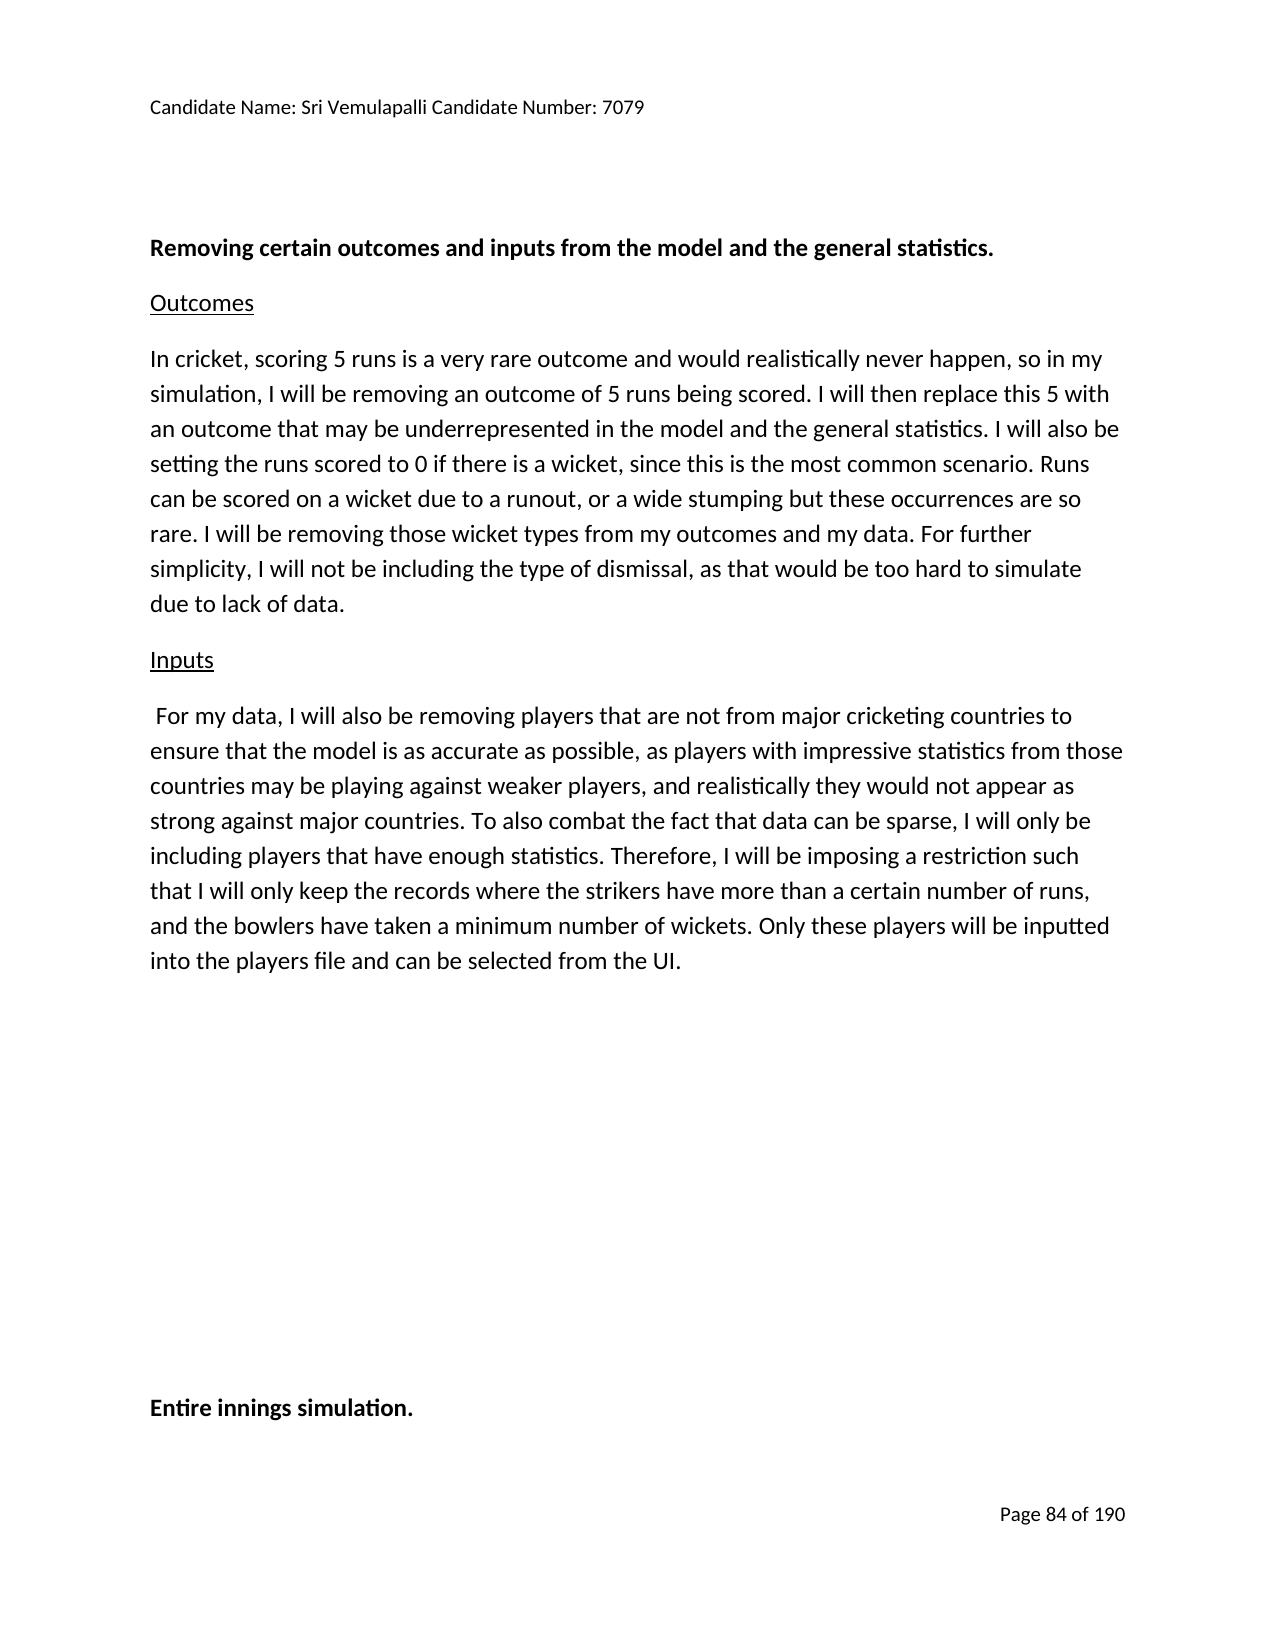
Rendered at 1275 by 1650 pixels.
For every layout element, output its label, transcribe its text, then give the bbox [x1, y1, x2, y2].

text Removing certain outcomes and inputs from the model and the general statistics. [150, 232, 1125, 262]
text In cricket, scoring 5 runs is a very rare outcome and would realistically never happen, so in my simulation, I will be removing an outcome of 5 runs being scored. I will then replace this 5 with an outcome that may be underrepresented in the model and the general statistics. I will also be setting the runs scored to 0 if there is a wicket, since this is the most common scenario. Runs can be scored on a wicket due to a runout, or a wide stumping but these occurrences are so rare. I will be removing those wicket types from my outcomes and my data. For further simplicity, I will not be including the type of dismissal, as that would be too hard to simulate due to lack of data. [150, 343, 1125, 619]
text Inputs [150, 644, 1125, 675]
text Outcomes [150, 287, 1125, 318]
text Entire innings simulation. [150, 1392, 1125, 1422]
text For my data, I will also be removing players that are not from major cricketing countries to ensure that the model is as accurate as possible, as players with impressive statistics from those countries may be playing against weaker players, and realistically they would not appear as strong against major countries. To also combat the fact that data can be sparse, I will only be including players that have enough statistics. Therefore, I will be imposing a restriction such that I will only keep the records where the strikers have more than a certain number of runs, and the bowlers have taken a minimum number of wickets. Only these players will be inputted into the players file and can be selected from the UI. [150, 700, 1125, 976]
